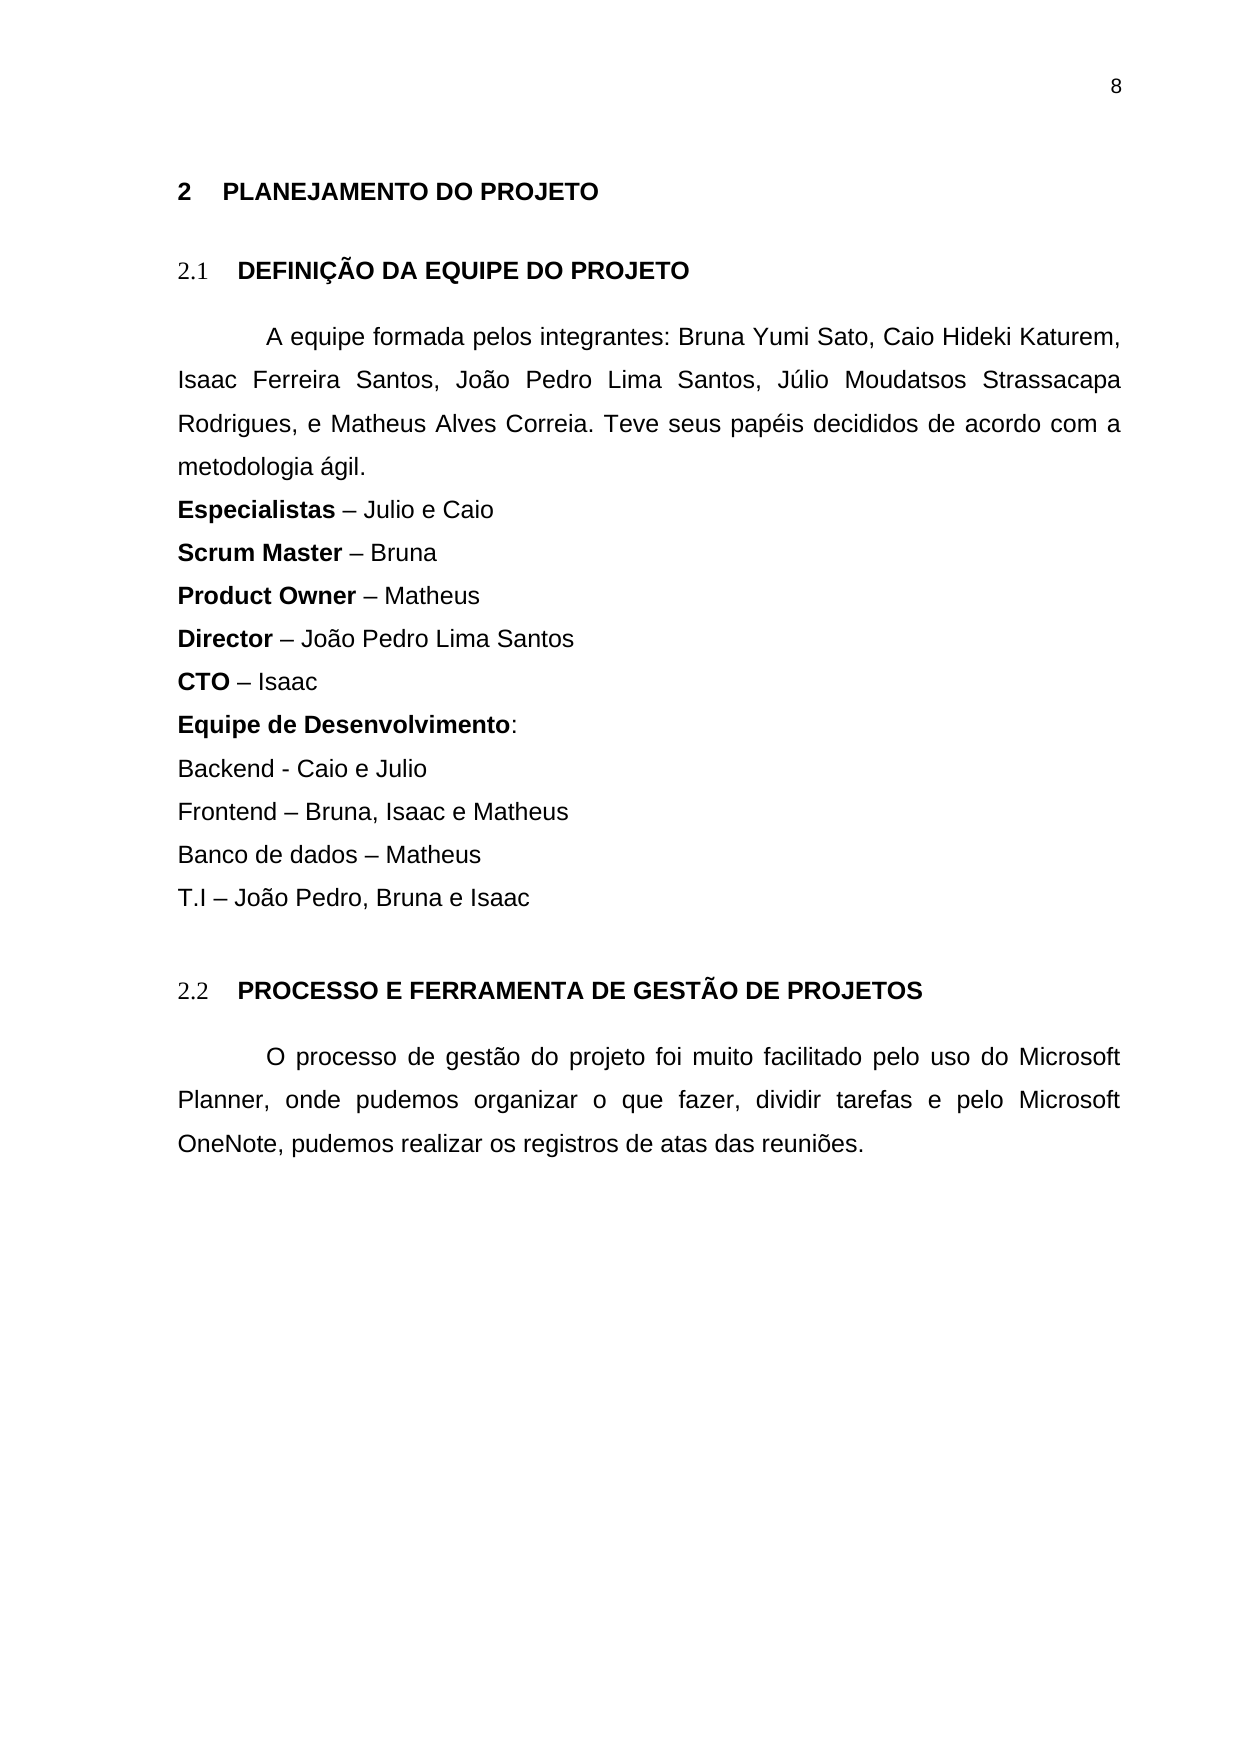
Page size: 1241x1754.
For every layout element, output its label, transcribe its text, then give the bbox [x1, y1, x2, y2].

text A equipe formada pelos integrantes: Bruna Yumi Sato, Caio Hideki Katurem, Isaac Ferreira Santos, João Pedro Lima Santos, Júlio Moudatsos Strassacapa Rodrigues, e Matheus Alves Correia. Teve seus papéis decididos de acordo com a metodologia ágil. [177, 322, 1122, 480]
subtitle PROCESSO E FERRAMENTA DE GESTÃO DE PROJETOS [177, 976, 1122, 1005]
text Director – João Pedro Lima Santos [177, 624, 1122, 653]
text O processo de gestão do projeto foi muito facilitado pelo uso do Microsoft Planner, onde pudemos organizar o que fazer, dividir tarefas e pelo Microsoft OneNote, pudemos realizar os registros de atas das reuniões. [177, 1042, 1122, 1157]
text Especialistas – Julio e Caio [177, 495, 1122, 523]
text T.I – João Pedro, Bruna e Isaac [177, 883, 1122, 912]
text Backend - Caio e Julio [177, 753, 1122, 782]
text Product Owner – Matheus [177, 581, 1122, 610]
text Equipe de Desenvolvimento: [177, 710, 1122, 739]
text Banco de dados – Matheus [177, 840, 1122, 868]
subtitle Definição da Equipe do projeto [177, 256, 1122, 285]
subtitle PLANEJAMENTO DO PROJETO [177, 177, 1122, 206]
text Frontend – Bruna, Isaac e Matheus [177, 797, 1122, 825]
text Scrum Master – Bruna [177, 538, 1122, 567]
text CTO – Isaac [177, 667, 1122, 696]
